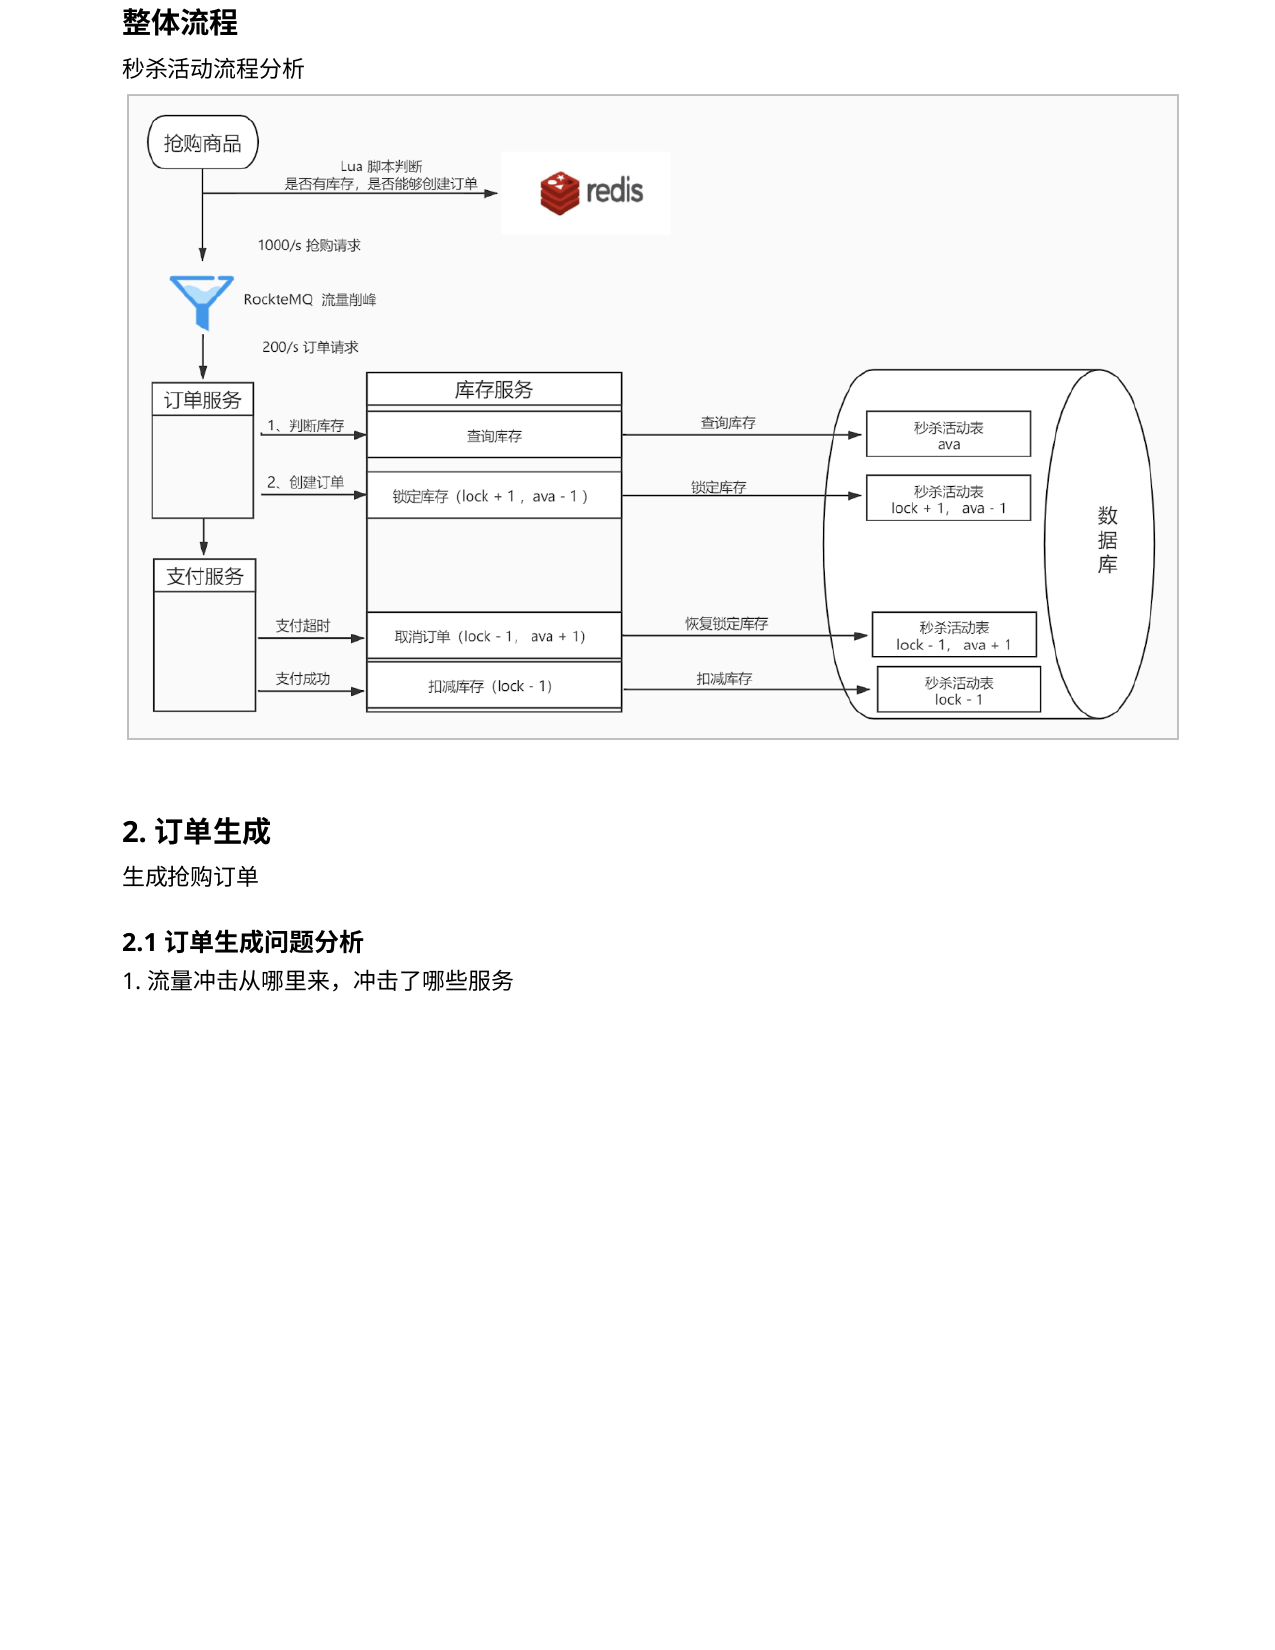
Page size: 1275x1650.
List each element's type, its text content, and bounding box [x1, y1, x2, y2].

picture [121, 88, 1182, 745]
text 秒杀活动流程分析 [122, 51, 1162, 84]
subtitle 整体流程 [122, 0, 1162, 42]
text 生成抢购订单 [122, 859, 1162, 892]
text 1. 流量冲击从哪里来，冲击了哪些服务 [122, 962, 1162, 996]
subtitle 2.1 订单生成问题分析 [122, 922, 1162, 958]
subtitle 2. 订单生成 [122, 808, 1162, 851]
